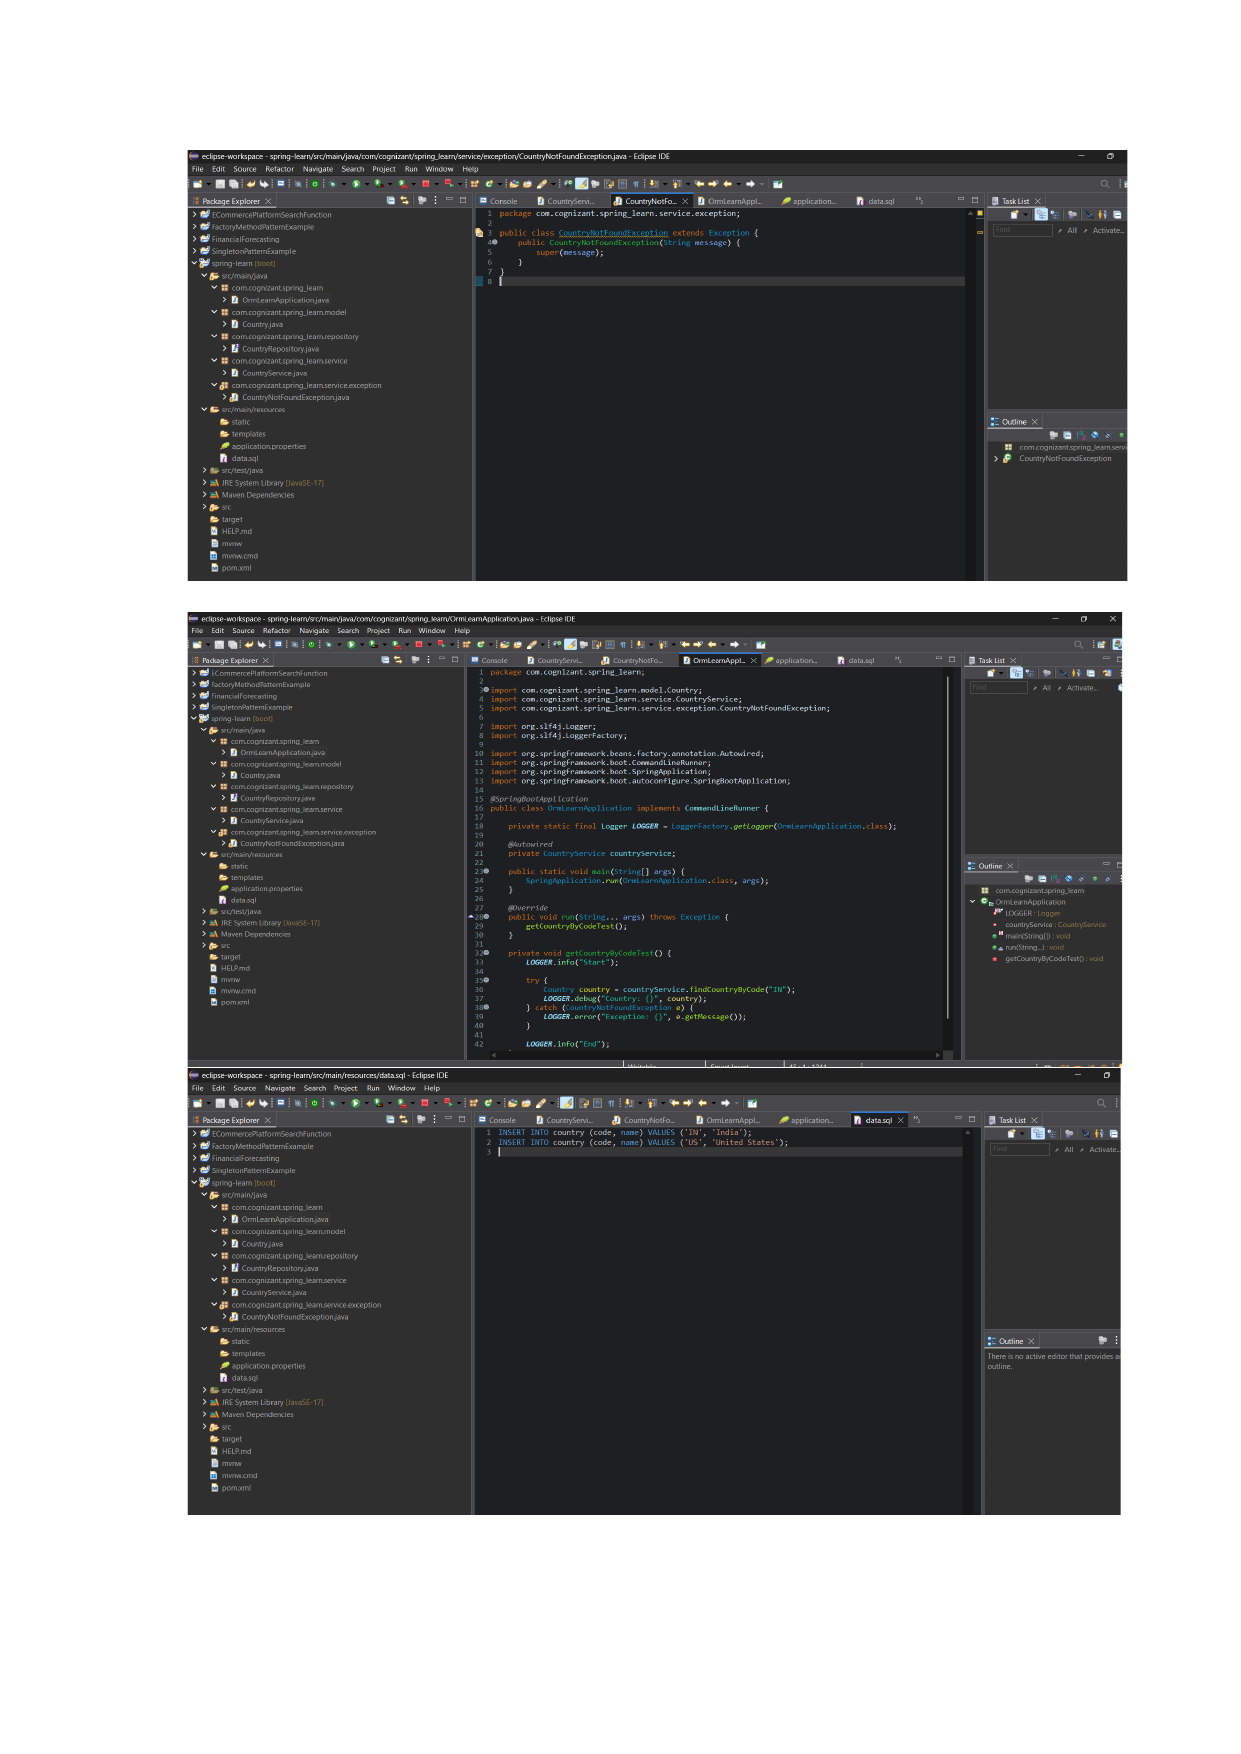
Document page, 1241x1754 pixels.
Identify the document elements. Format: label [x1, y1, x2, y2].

picture [187, 1068, 1121, 1515]
picture [187, 150, 1128, 581]
picture [187, 612, 1123, 1067]
